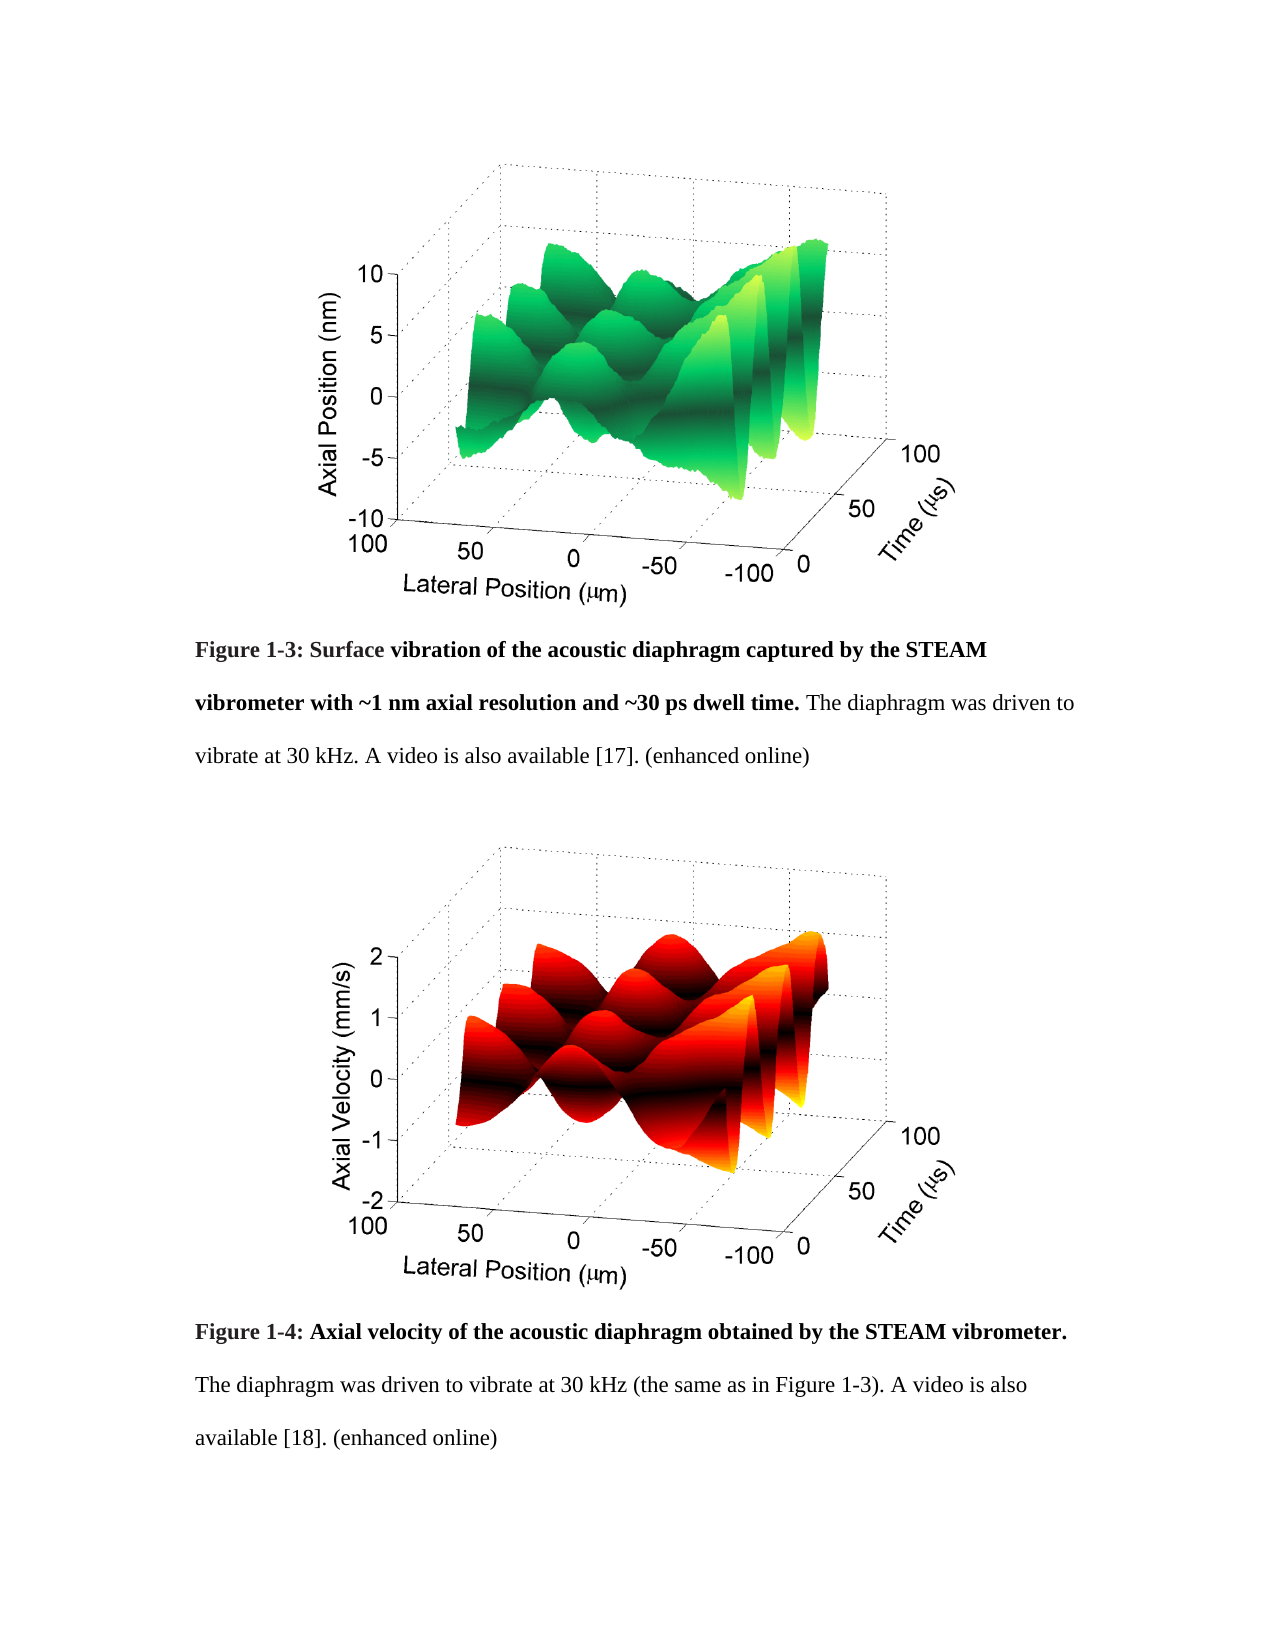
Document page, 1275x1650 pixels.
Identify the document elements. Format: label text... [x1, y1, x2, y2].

picture [300, 832, 976, 1304]
text Figure 1-4: Axial velocity of the acoustic diaphragm obtained by the STEAM vibrometer. The diaphragm was driven to vibrate at 30 kHz (the same as in Figure 1-3). A video is also available [18]. (enhanced online) [195, 1318, 1080, 1450]
picture [300, 150, 976, 622]
text Figure 1-3: Surface vibration of the acoustic diaphragm captured by the STEAM vibrometer with ~1 nm axial resolution and ~30 ps dwell time. The diaphragm was driven to vibrate at 30 kHz. A video is also available [17]. (enhanced online) [195, 636, 1080, 768]
